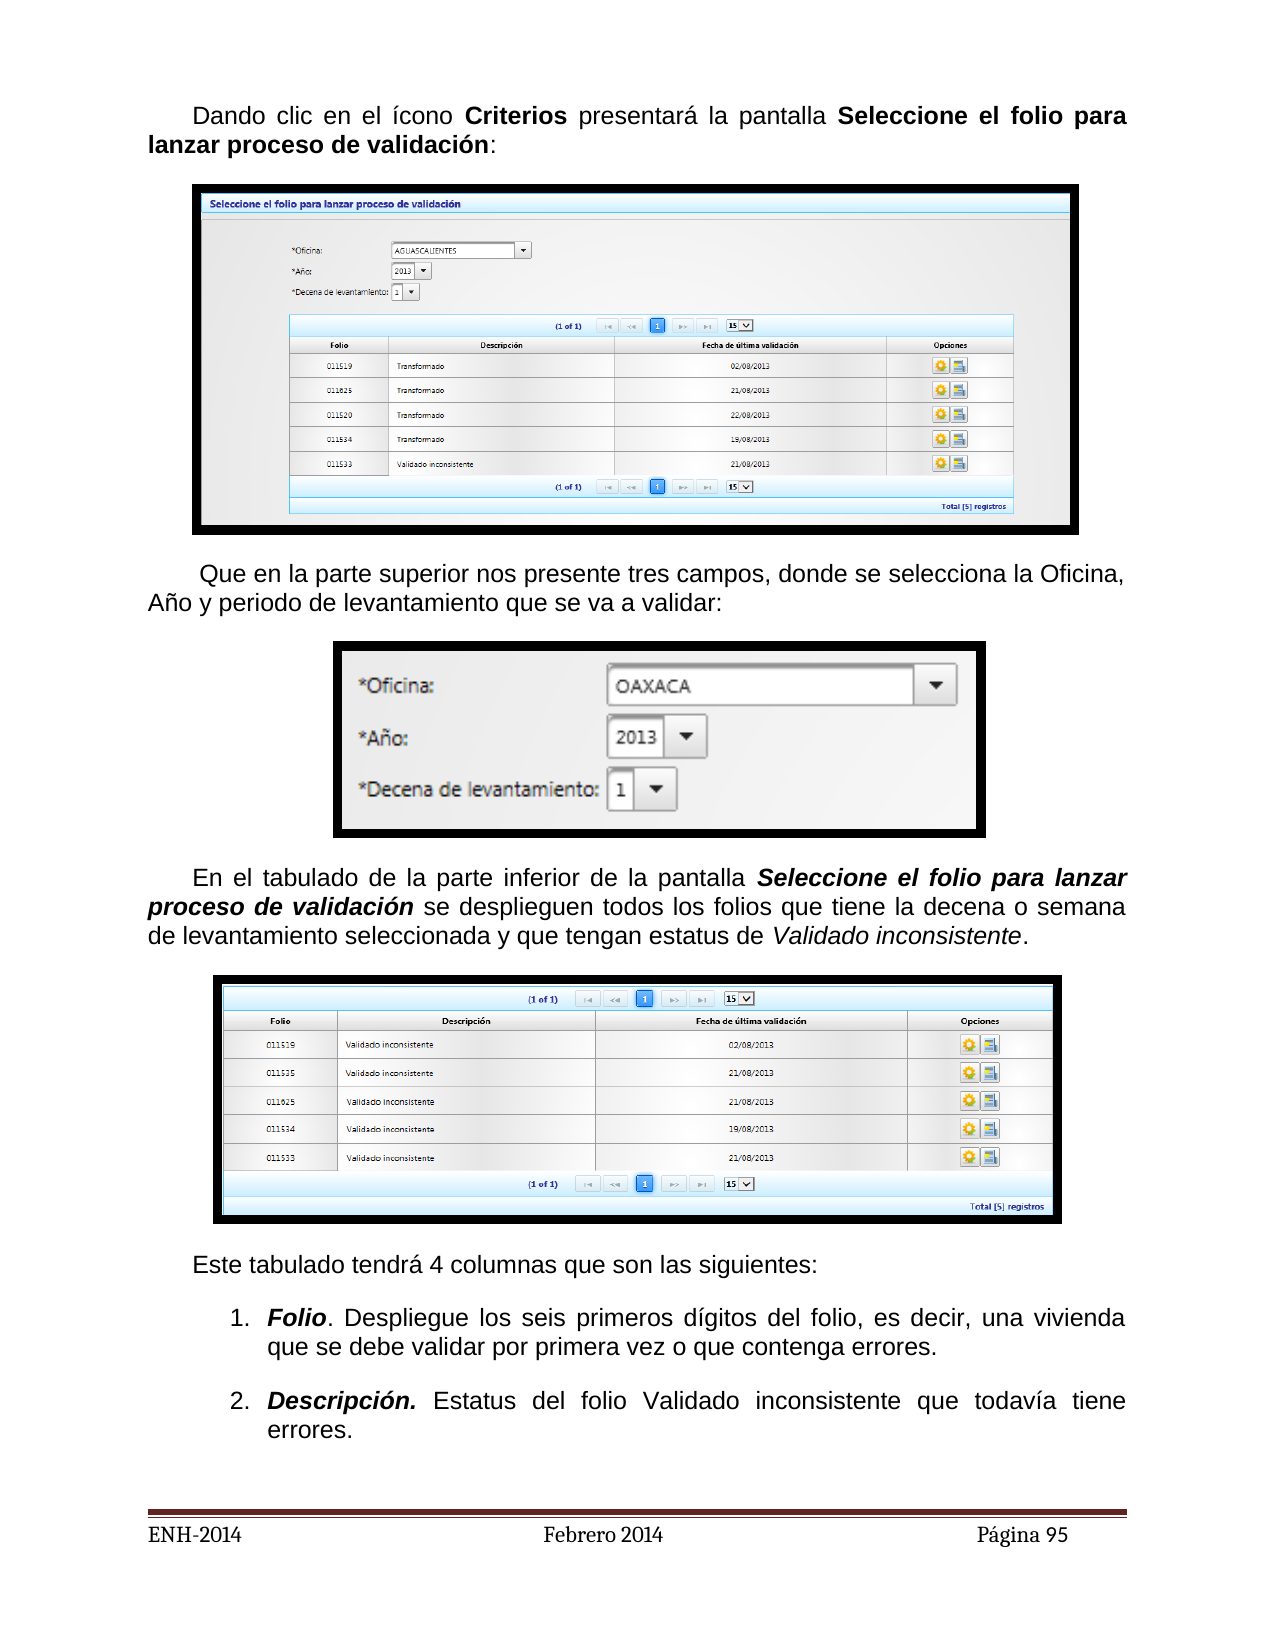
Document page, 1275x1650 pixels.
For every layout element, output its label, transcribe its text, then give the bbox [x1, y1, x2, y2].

picture [342, 651, 976, 829]
list Descripción. Estatus del folio Validado inconsistente que todavía tiene errores. [229, 1386, 1127, 1443]
list Folio. Despliegue los seis primeros dígitos del folio, es decir, una vivienda que se debe validar por primera vez o que contenga errores. [229, 1303, 1127, 1361]
text Este tabulado tendrá 4 columnas que son las siguientes: [148, 1250, 1127, 1278]
picture [201, 193, 1070, 525]
text En el tabulado de la parte inferior de la pantalla Seleccione el folio para lanzar proceso de validación se desplieguen todos los folios que tiene la decena o semana de levantamiento seleccionada y que tengan estatus de Validado inconsistente. [148, 863, 1127, 949]
text Dando clic en el ícono Criterios presentará la pantalla Seleccione el folio para lanzar proceso de validación: [148, 101, 1127, 159]
text Que en la parte superior nos presente tres campos, donde se selecciona la Oficina, Año y periodo de levantamiento que se va a validar: [148, 559, 1127, 616]
picture [222, 984, 1053, 1215]
